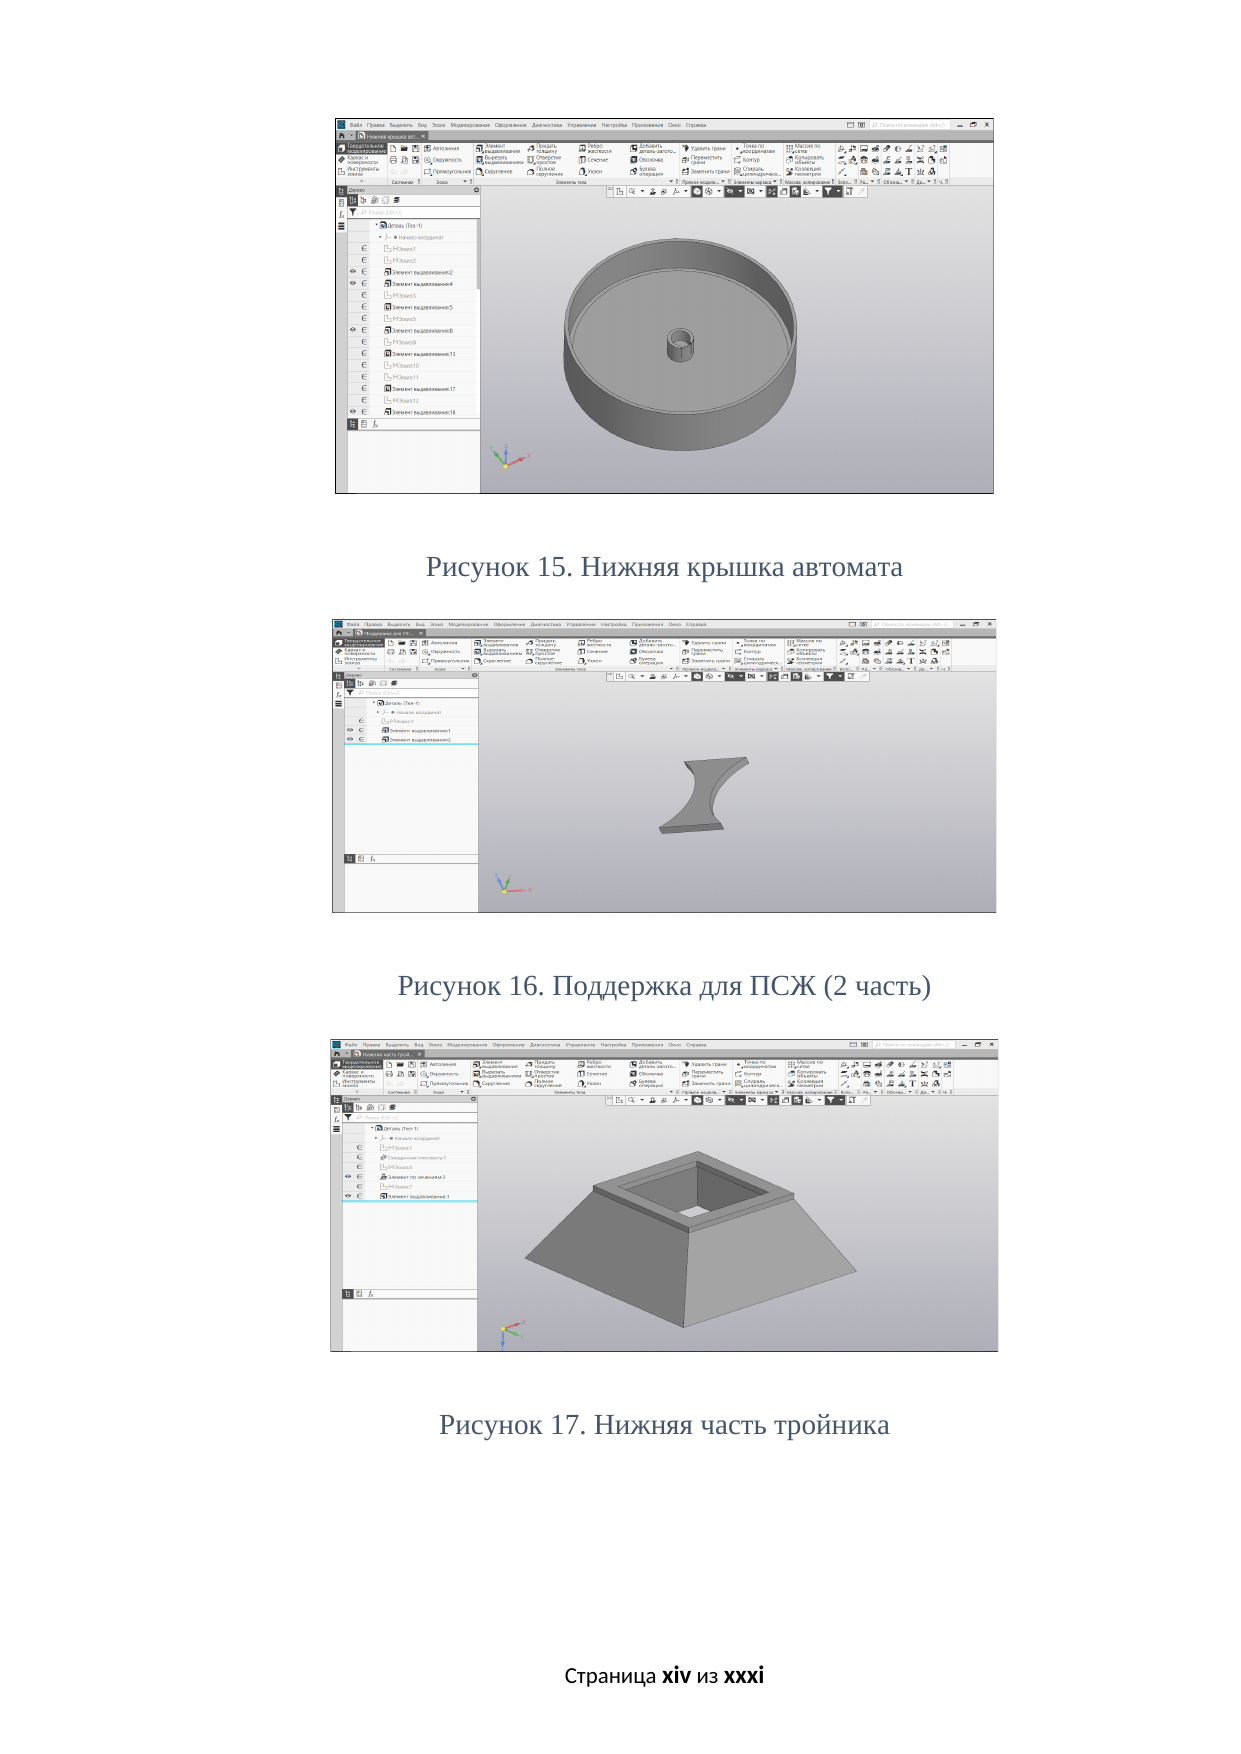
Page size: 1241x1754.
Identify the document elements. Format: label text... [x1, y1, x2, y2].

picture [330, 1039, 999, 1352]
picture [335, 118, 994, 494]
text Рисунок 17. Нижняя часть тройника [177, 1407, 1152, 1441]
picture [332, 619, 997, 913]
text Рисунок 15. Нижняя крышка автомата [177, 549, 1152, 582]
text Рисунок 16. Поддержка для ПСЖ (2 часть) [177, 968, 1152, 1002]
